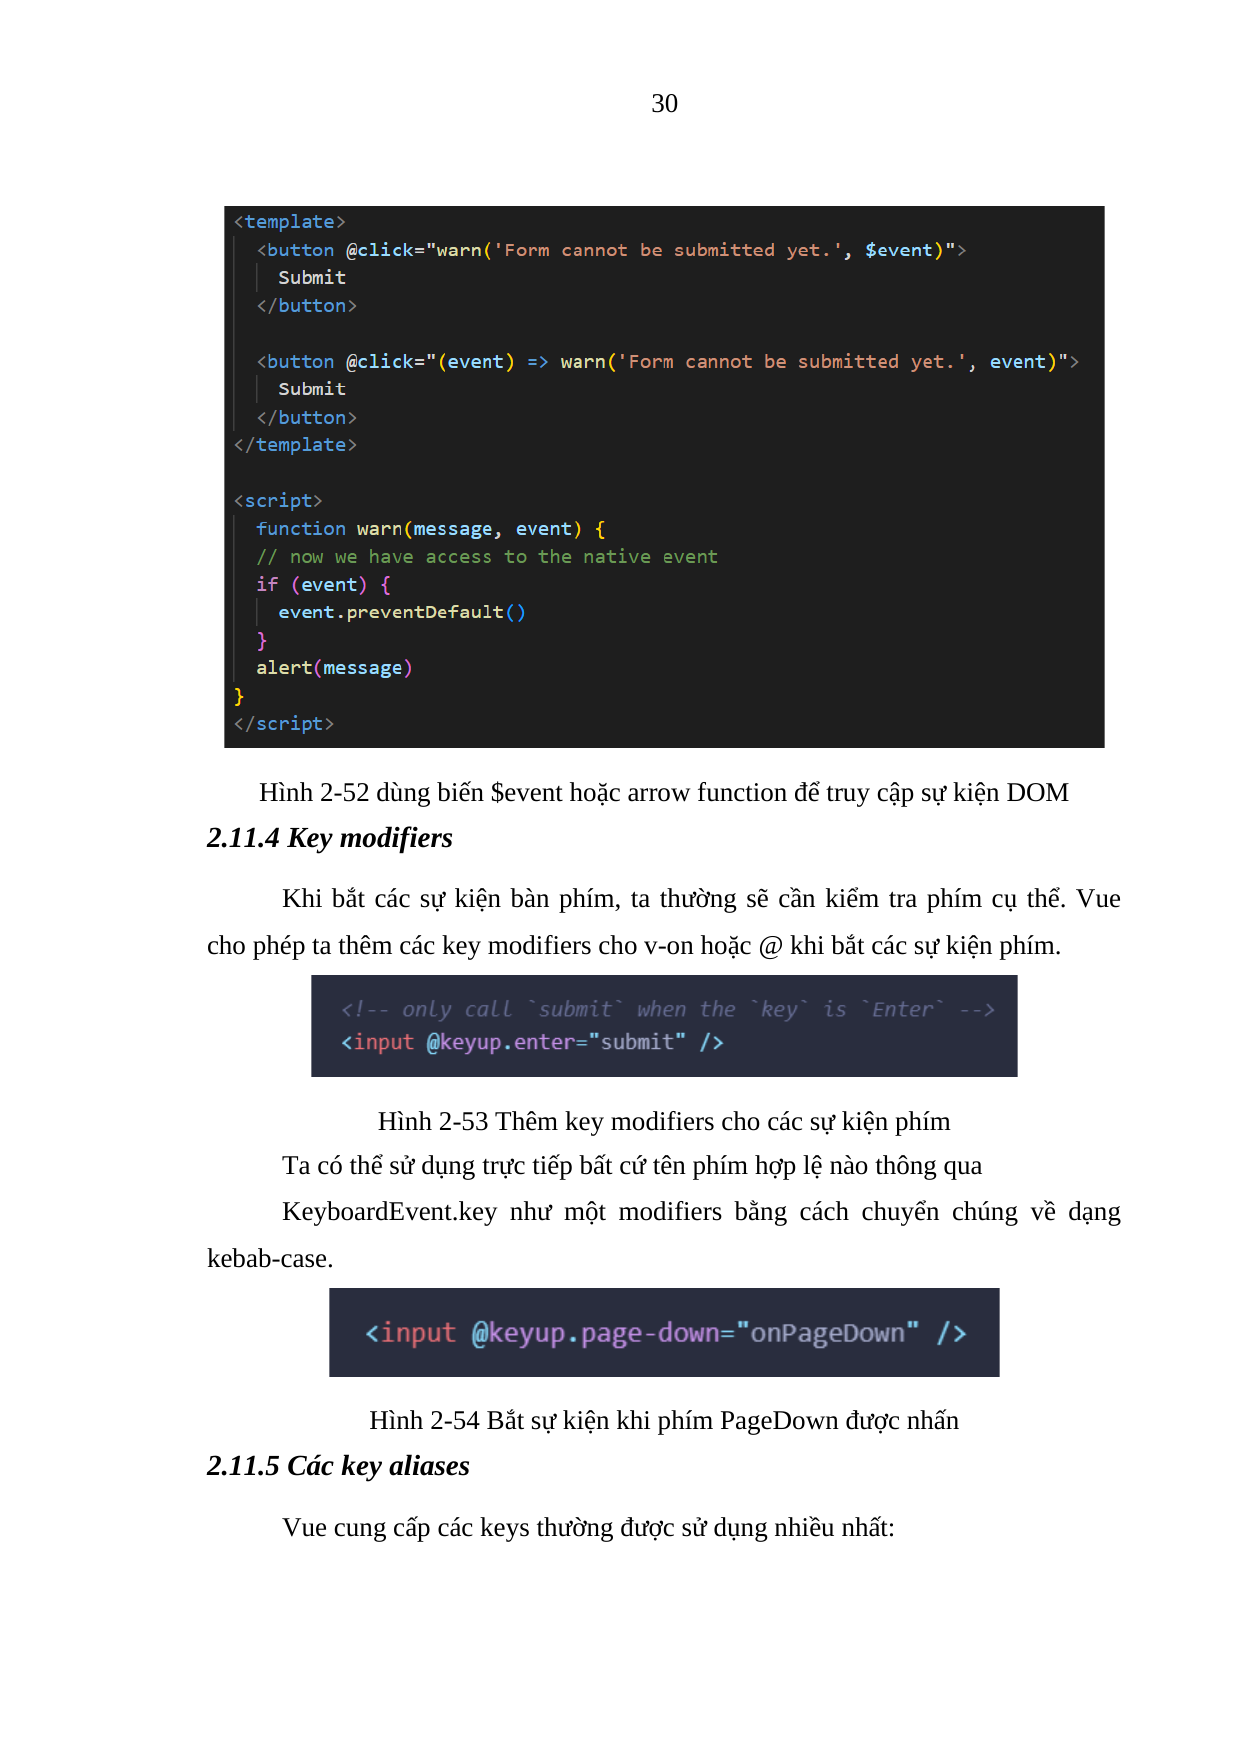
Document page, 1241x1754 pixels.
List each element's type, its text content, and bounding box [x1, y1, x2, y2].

picture [224, 206, 1105, 748]
picture [329, 1288, 1000, 1377]
picture [311, 975, 1018, 1077]
subtitle Key modifiers [207, 820, 1122, 853]
text Ta có thể sử dụng trực tiếp bất cứ tên phím hợp lệ nào thông qua [207, 1149, 1122, 1180]
text KeyboardEvent.key như một modifiers bằng cách chuyển chúng về dạng kebab-case. [207, 1195, 1122, 1273]
text Khi bắt các sự kiện bàn phím, ta thường sẽ cần kiểm tra phím cụ thể. Vue cho phép ta thêm các key modifiers cho v-on hoặc @ khi bắt các sự kiện phím. [207, 882, 1122, 960]
text Vue cung cấp các keys thường được sử dụng nhiều nhất: [207, 1511, 1122, 1542]
subtitle Các key aliases [207, 1448, 1122, 1481]
